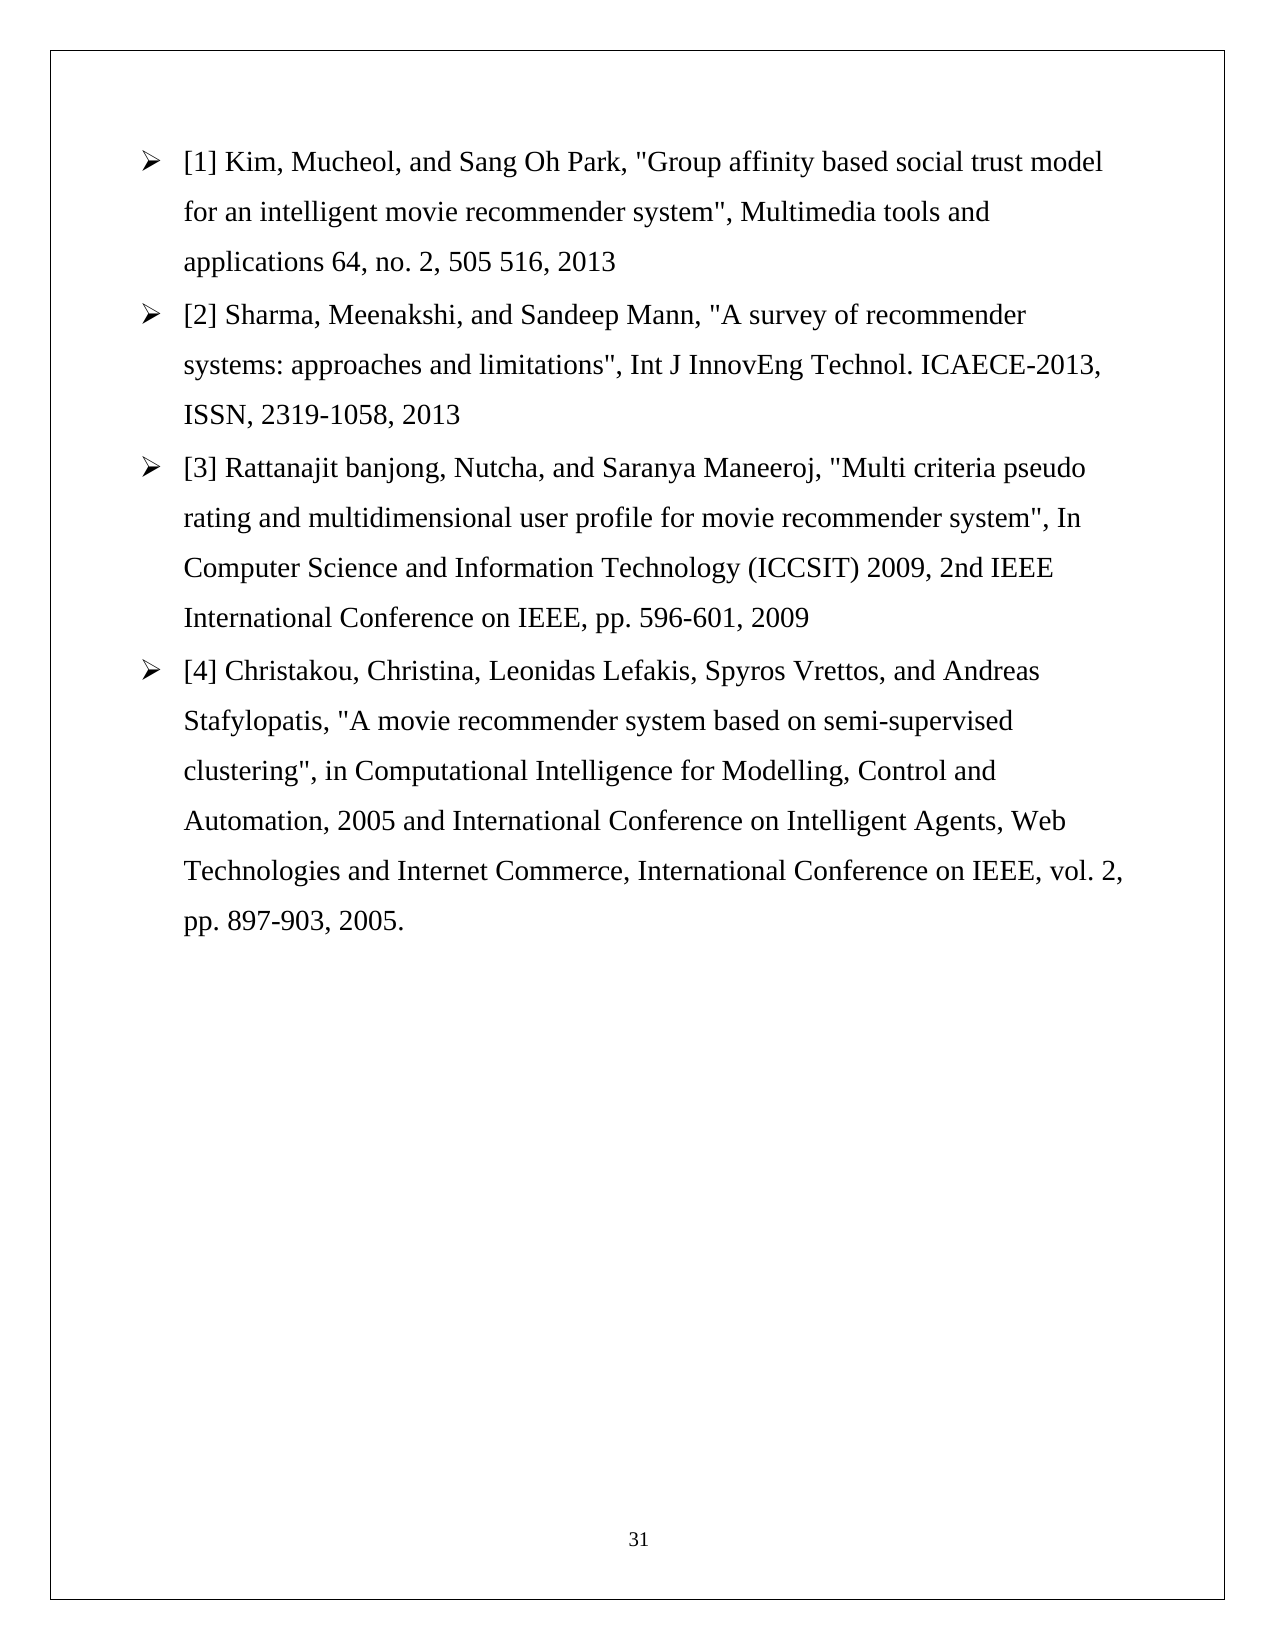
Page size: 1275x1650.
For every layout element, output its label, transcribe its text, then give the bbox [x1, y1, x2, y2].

list [1] Kim, Mucheol, and Sang Oh Park, "Group affinity based social trust model for an intelligent movie recommender system", Multimedia tools and applications 64, no. 2, 505 516, 2013 [139, 144, 1125, 277]
list [3] Rattanajit banjong, Nutcha, and Saranya Maneeroj, "Multi criteria pseudo rating and multidimensional user profile for movie recommender system", In Computer Science and Information Technology (ICCSIT) 2009, 2nd IEEE International Conference on IEEE, pp. 596-601, 2009 [139, 450, 1125, 633]
list [4] Christakou, Christina, Leonidas Lefakis, Spyros Vrettos, and Andreas Stafylopatis, "A movie recommender system based on semi-supervised clustering", in Computational Intelligence for Modelling, Control and Automation, 2005 and International Conference on Intelligent Agents, Web Technologies and Internet Commerce, International Conference on IEEE, vol. 2, pp. 897-903, 2005. [139, 653, 1125, 936]
list [2] Sharma, Meenakshi, and Sandeep Mann, "A survey of recommender systems: approaches and limitations", Int J InnovEng Technol. ICAECE-2013, ISSN, 2319-1058, 2013 [139, 297, 1125, 430]
